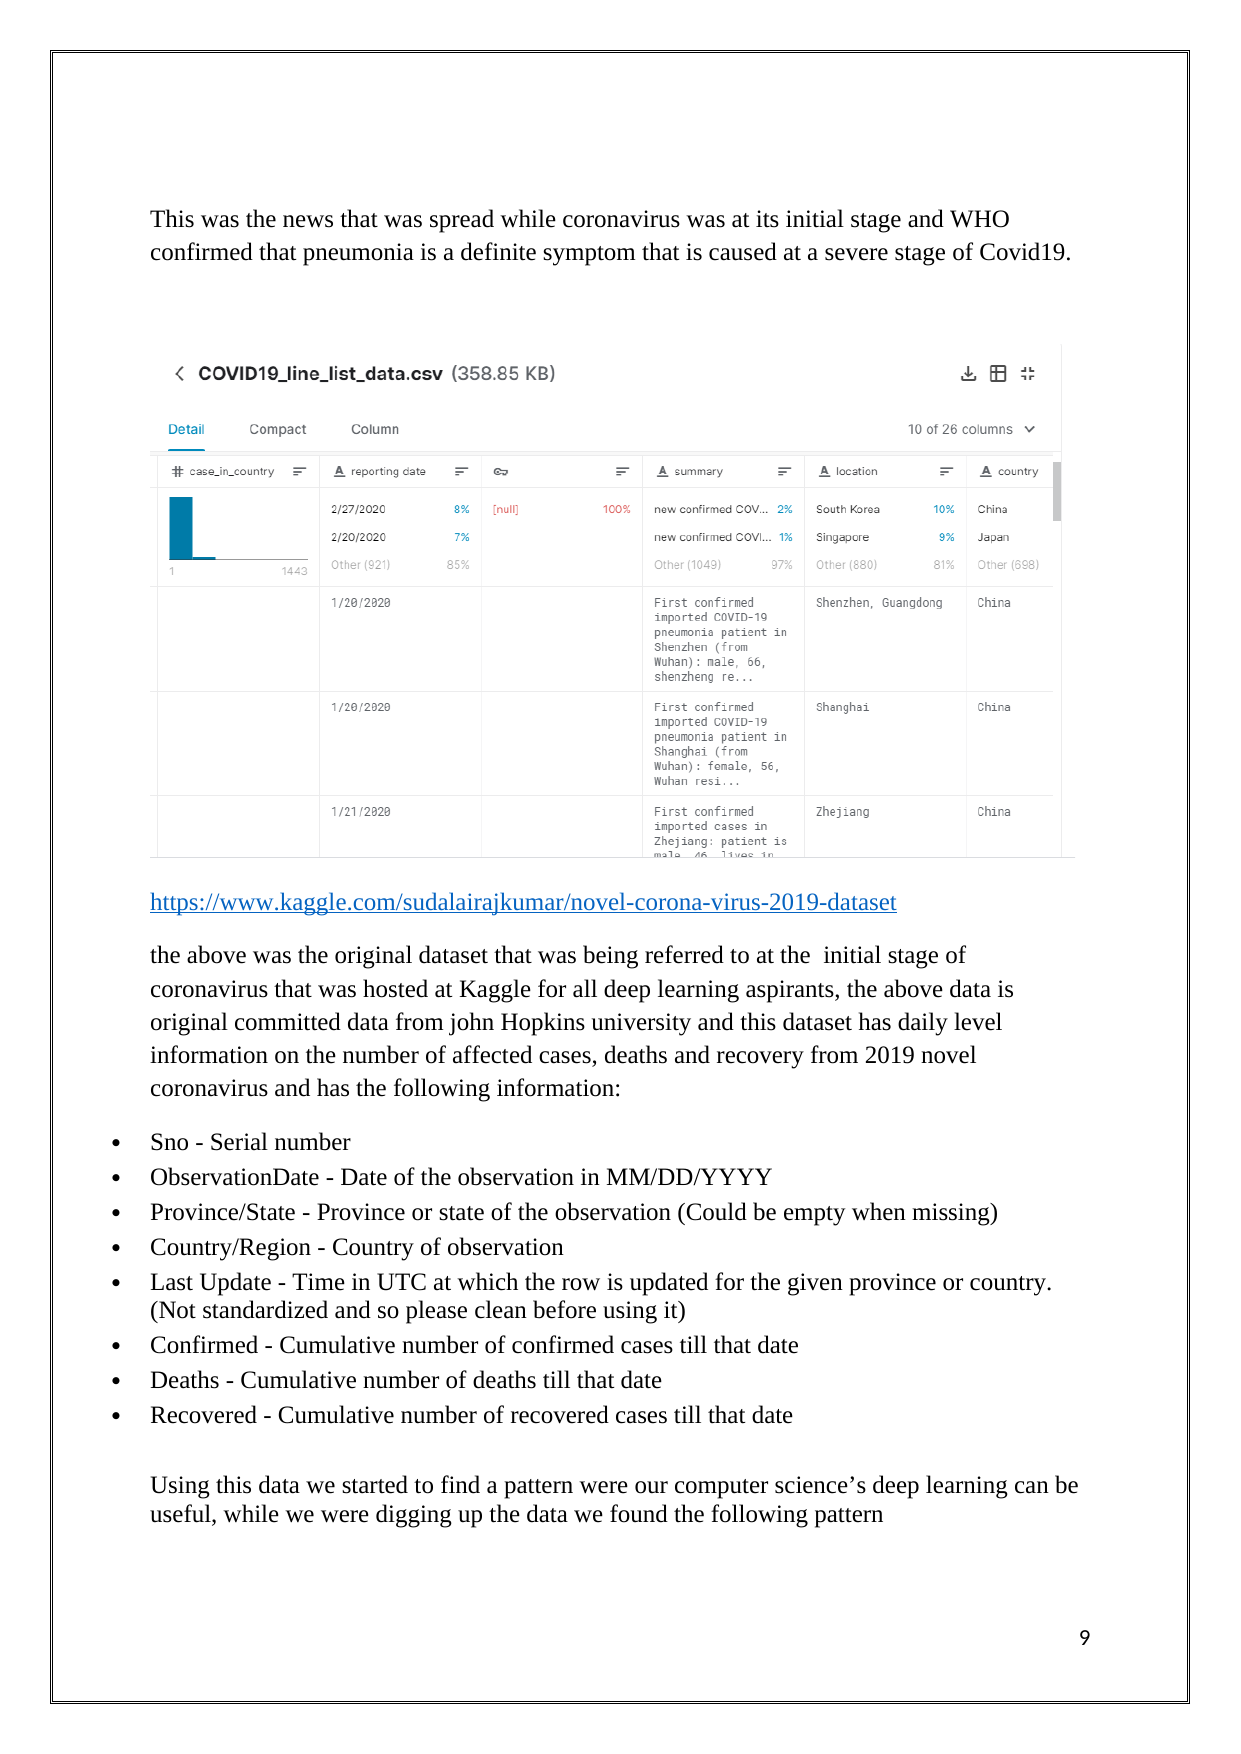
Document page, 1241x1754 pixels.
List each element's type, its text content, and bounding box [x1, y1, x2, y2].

list Recovered - Cumulative number of recovered cases till that date [112, 1400, 1090, 1429]
list Sno - Serial number [112, 1127, 1090, 1155]
list Last Update - Time in UTC at which the row is updated for the given province or country. (Not standardized and so please clean before using it) [112, 1267, 1090, 1324]
list Country/Region - Country of observation [112, 1232, 1090, 1260]
list ObservationDate - Date of the observation in MM/DD/YYYY [112, 1162, 1090, 1190]
text https://www.kaggle.com/sudalairajkumar/novel-corona-virus-2019-dataset [150, 887, 1090, 916]
list Confirmed - Cumulative number of confirmed cases till that date [112, 1330, 1090, 1359]
list Deaths - Cumulative number of deaths till that date [112, 1365, 1090, 1394]
text This was the news that was spread while coronavirus was at its initial stage and WHO confirmed that pneumonia is a definite symptom that is caused at a severe stage of Covid19. [150, 204, 1090, 266]
text the above was the original dataset that was being referred to at the initial stage of coronavirus that was hosted at Kaggle for all deep learning aspirants, the above data is original committed data from john Hopkins university and this dataset has daily level information on the number of affected cases, deaths and recovery from 2019 novel coronavirus and has the following information: [150, 941, 1090, 1101]
picture [150, 344, 1076, 862]
text Using this data we started to find a pattern were our computer science’s deep learning can be useful, while we were digging up the data we found the following pattern [150, 1470, 1090, 1528]
list Province/State - Province or state of the observation (Could be empty when missing) [112, 1197, 1090, 1225]
